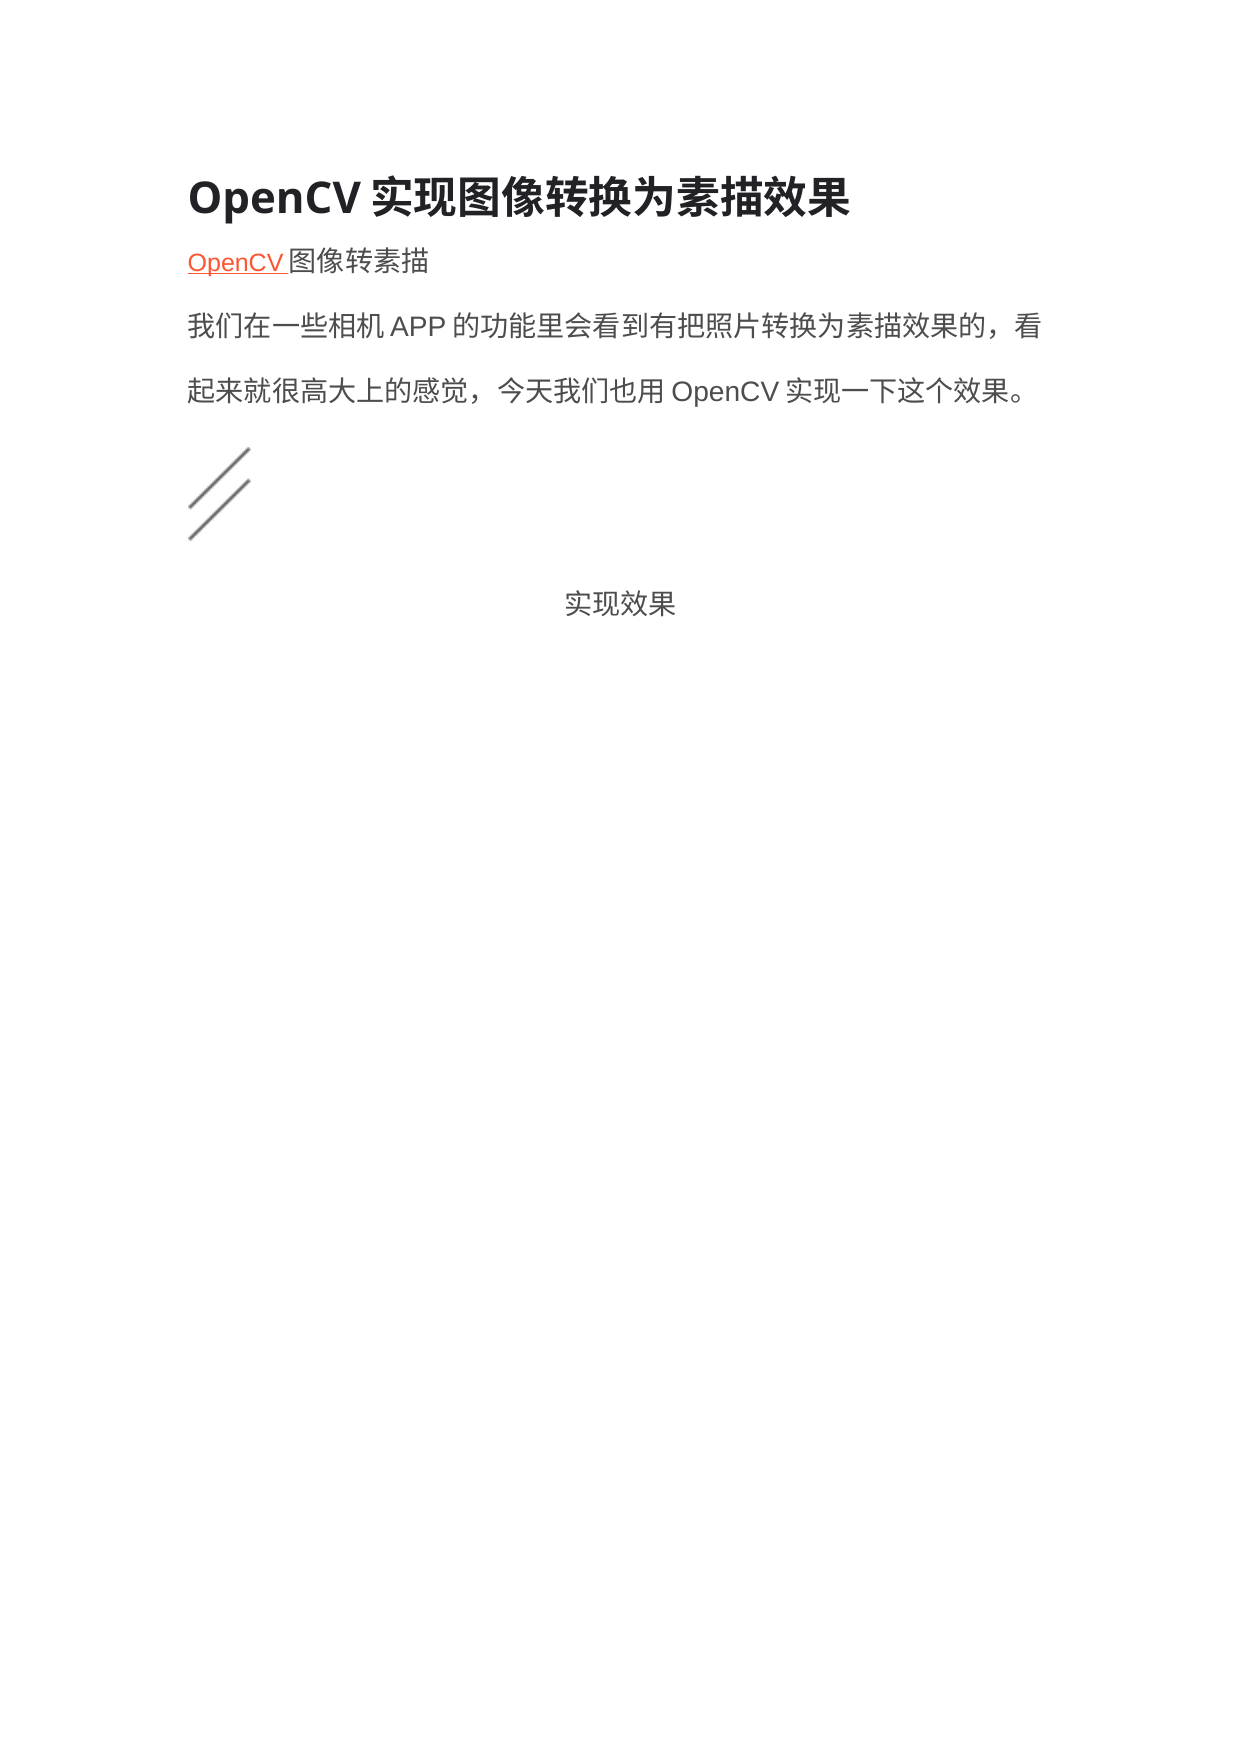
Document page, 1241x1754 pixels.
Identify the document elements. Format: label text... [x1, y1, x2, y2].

text 实现效果 [187, 569, 1053, 634]
subtitle OpenCV实现图像转换为素描效果 [187, 162, 1053, 227]
picture [187, 447, 254, 544]
text 我们在一些相机APP的功能里会看到有把照片转换为素描效果的，看起来就很高大上的感觉，今天我们也用OpenCV实现一下这个效果。 [187, 292, 1053, 422]
text OpenCV图像转素描 [187, 227, 1053, 292]
